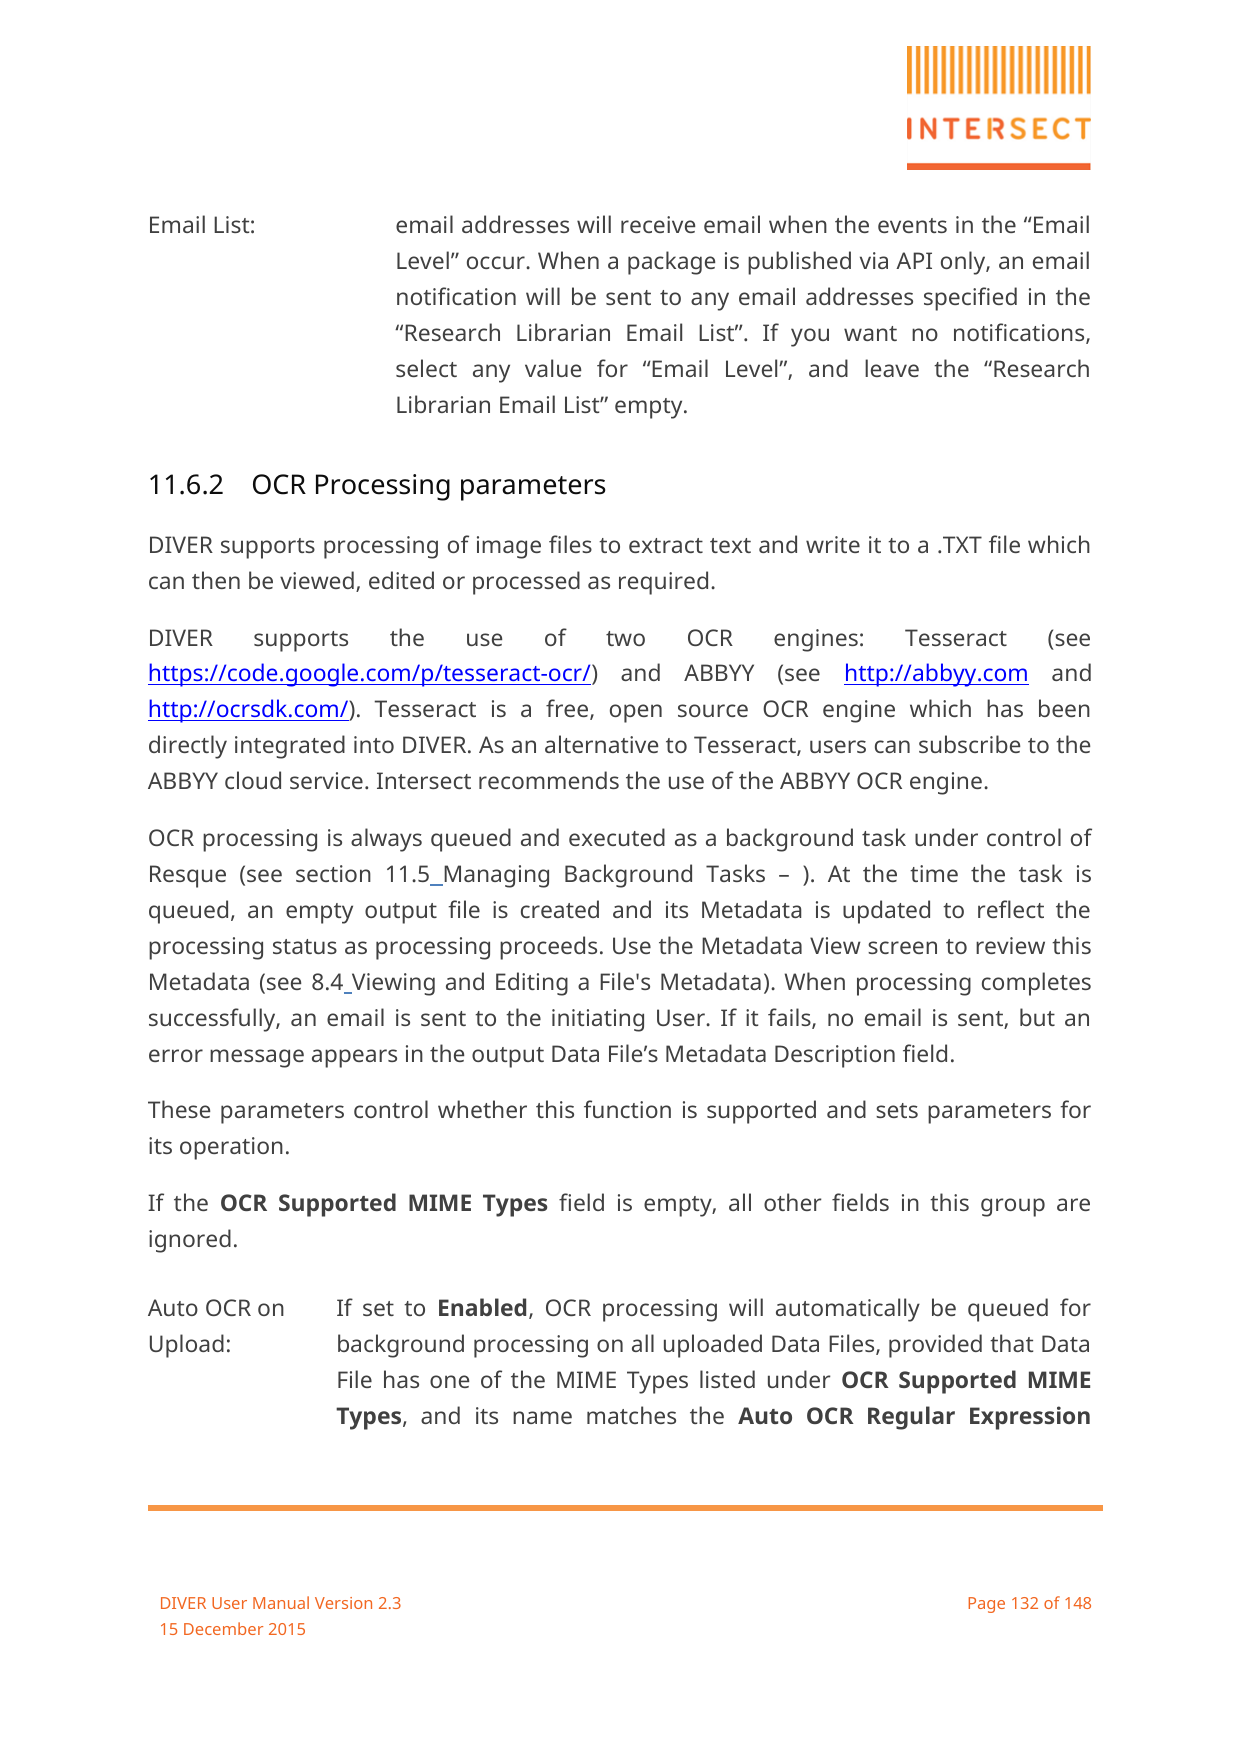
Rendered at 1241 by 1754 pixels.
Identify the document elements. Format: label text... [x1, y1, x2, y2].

text DIVER supports processing of image files to extract text and write it to a .TXT file which can then be viewed, edited or processed as required. [148, 529, 1092, 596]
subtitle OCR Processing parameters [148, 466, 1092, 502]
text These parameters control whether this function is supported and sets parameters for its operation. [148, 1094, 1092, 1162]
picture [905, 44, 1093, 172]
table_cell [384, 197, 1103, 445]
table_cell [136, 197, 384, 445]
text If the OCR Supported MIME Types field is empty, all other fields in this group are ignored. [148, 1187, 1092, 1254]
table_header Auto OCR on Upload: [136, 1280, 325, 1431]
text OCR processing is always queued and executed as a background task under control of Resque (see section ). At the time the task is queued, an empty output file is created and its Metadata is updated to reflect the processing status as processing proceeds. Use the Metadata View screen to review this Metadata (see ). When processing completes successfully, an email is sent to the initiating User. If it fails, no email is sent, but an error message appears in the output Data File’s Metadata Description field. [148, 822, 1092, 1069]
text DIVER supports the use of two OCR engines: Tesseract (see https://code.google.com/p/tesseract-ocr/) and ABBYY (see http://abbyy.com and http://ocrsdk.com/). Tesseract is a free, open source OCR engine which has been directly integrated into DIVER. As an alternative to Tesseract, users can subscribe to the ABBYY cloud service. Intersect recommends the use of the ABBYY OCR engine. [148, 621, 1092, 796]
